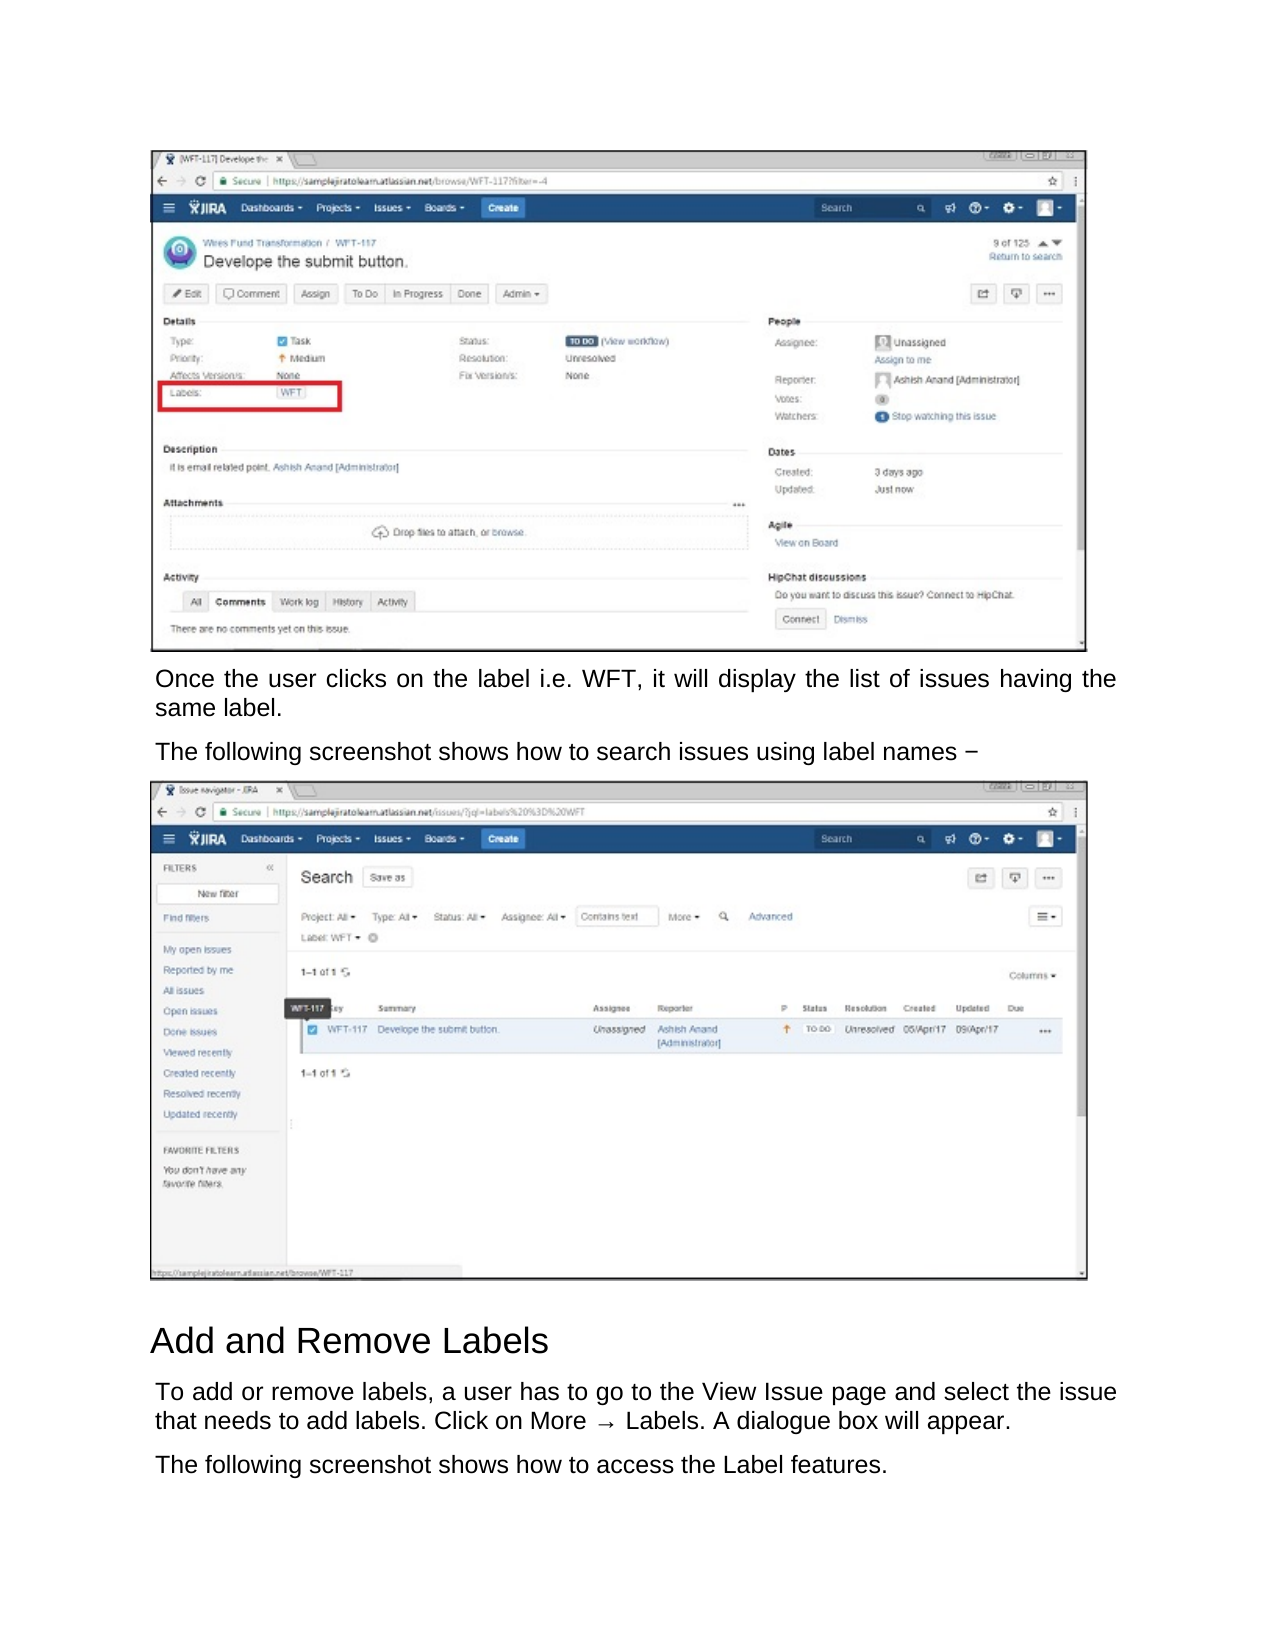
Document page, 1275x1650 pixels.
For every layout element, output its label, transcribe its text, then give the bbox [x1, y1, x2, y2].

picture [150, 780, 1088, 1281]
text Once the user clicks on the label i.e. WFT, it will display the list of issues having the same label. [155, 664, 1120, 722]
text To add or remove labels, a user has to go to the View Issue page and select the issue that needs to add labels. Click on More → Labels. A dialogue box will appear. [155, 1377, 1120, 1435]
text Add and Remove Labels [150, 1312, 1125, 1362]
text The following screenshot shows how to search issues using label names − [155, 737, 1120, 765]
text The following screenshot shows how to access the Label features. [155, 1450, 1120, 1478]
picture [150, 150, 1088, 652]
